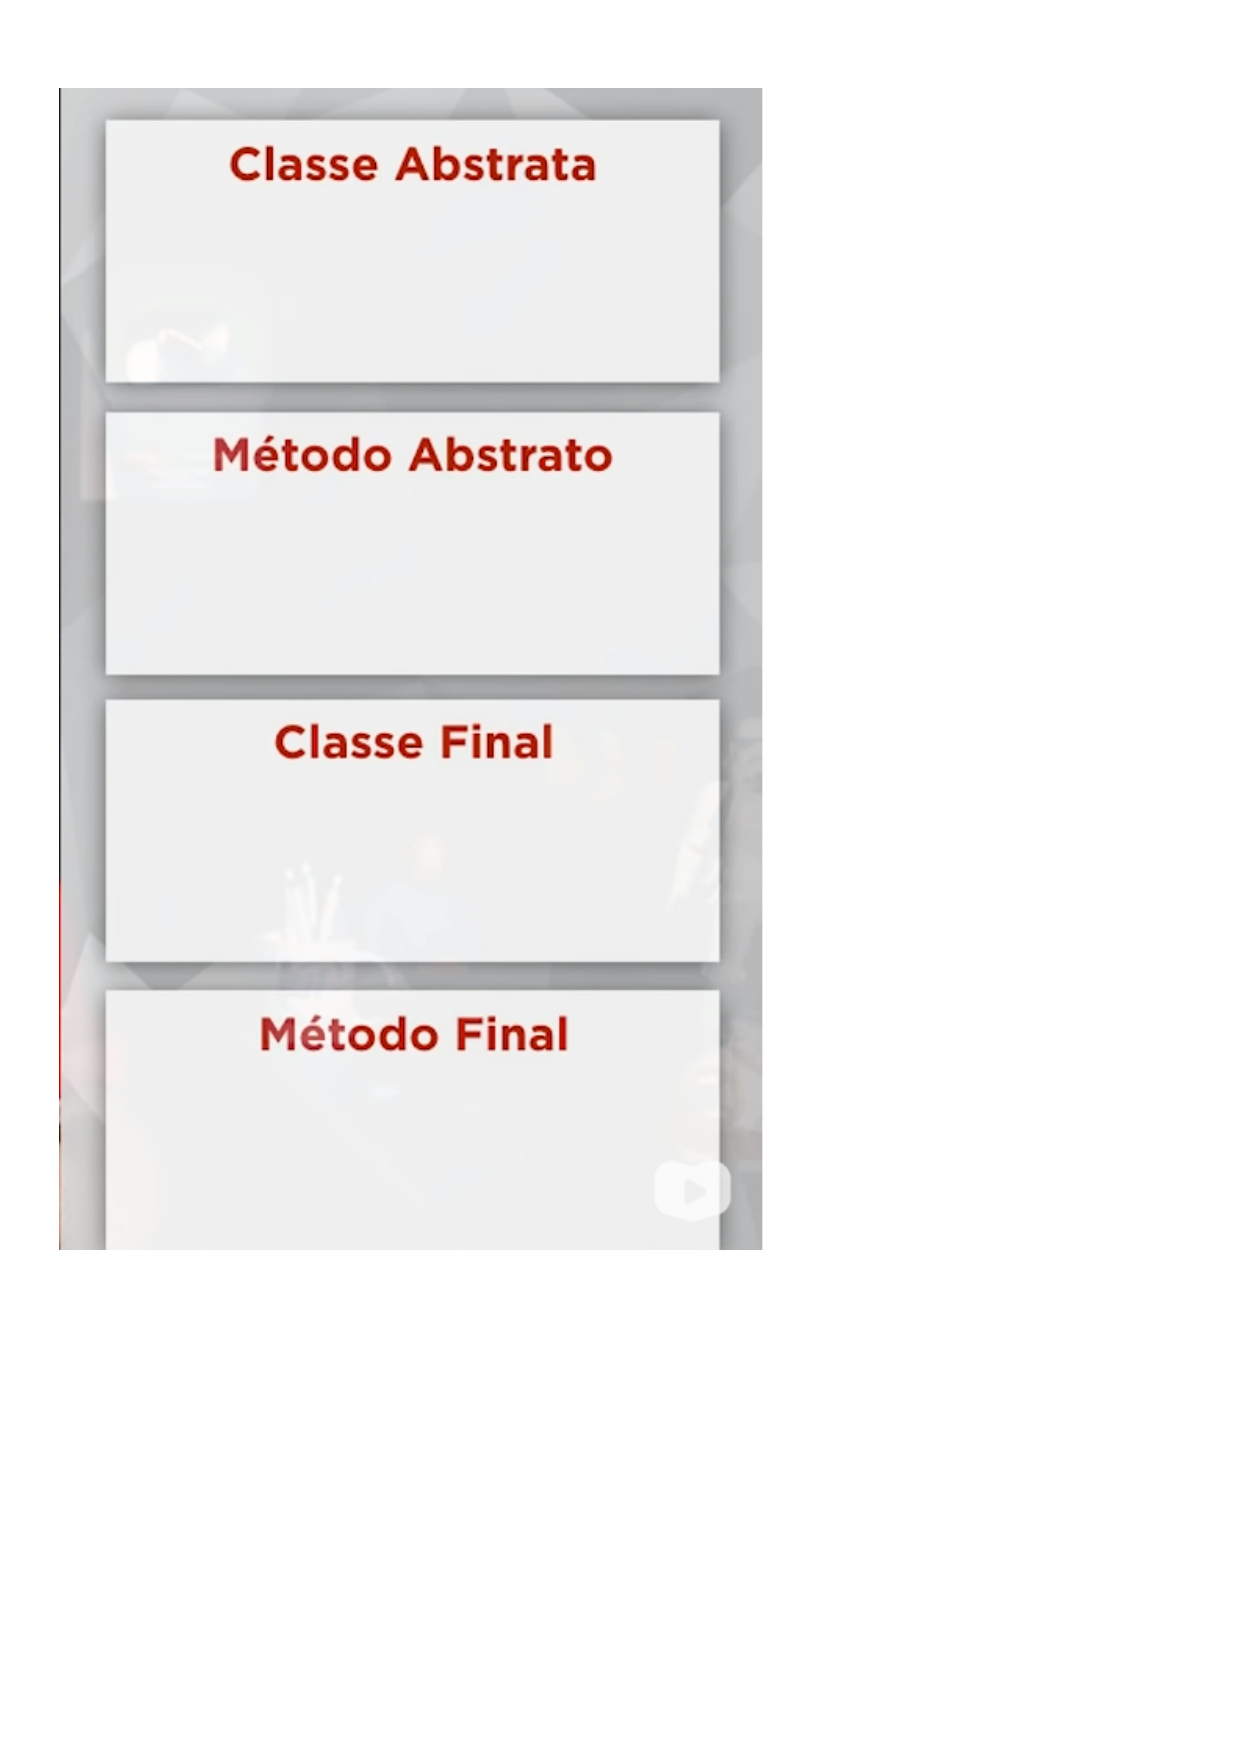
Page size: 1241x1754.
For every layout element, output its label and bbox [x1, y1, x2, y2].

picture [59, 88, 763, 1250]
